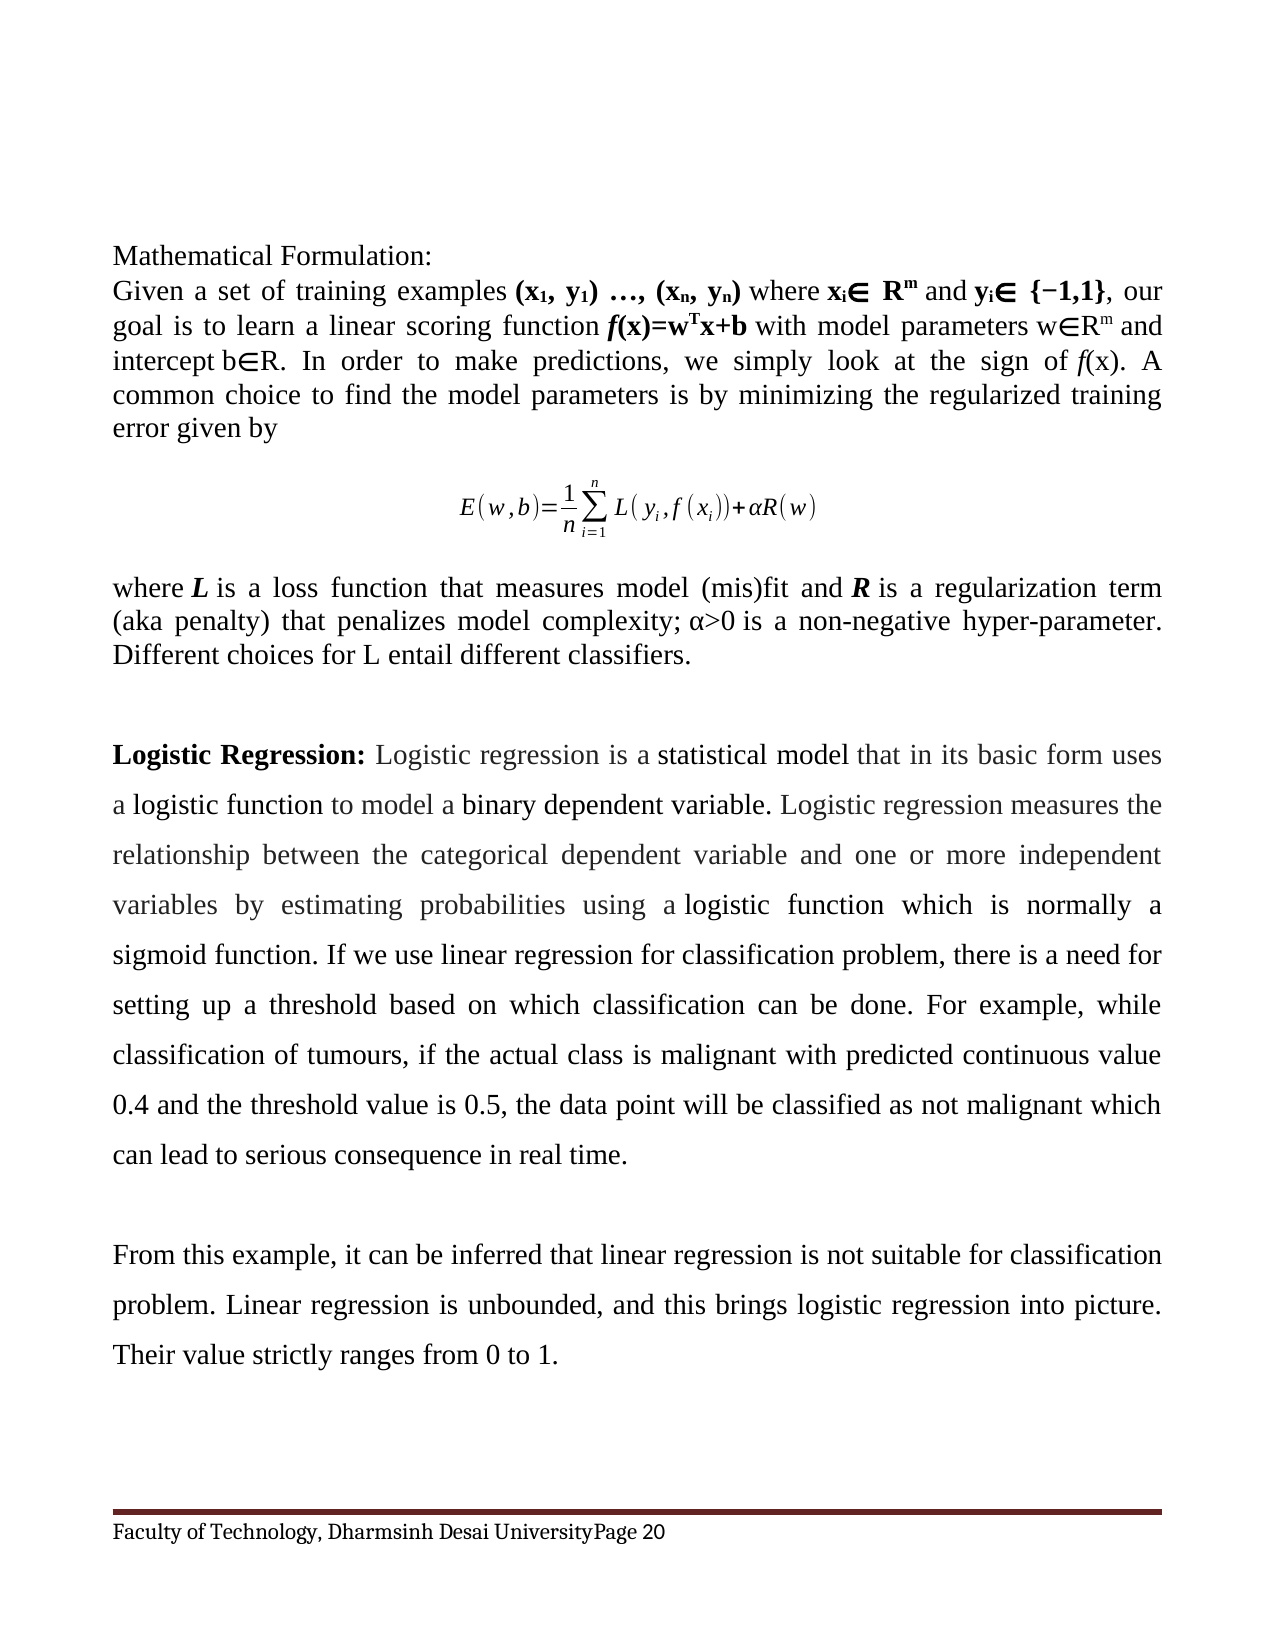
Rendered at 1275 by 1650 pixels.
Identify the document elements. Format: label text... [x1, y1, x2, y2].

text Logistic Regression: Logistic regression is a statistical model that in its basic form uses a logistic function to model a binary dependent variable. Logistic regression measures the relationship between the categorical dependent variable and one or more independent variables by estimating probabilities using a logistic function which is normally a sigmoid function. If we use linear regression for classification problem, there is a need for setting up a threshold based on which classification can be done. For example, while classification of tumours, if the actual class is malignant with predicted continuous value 0.4 and the threshold value is 0.5, the data point will be classified as not malignant which can lead to serious consequence in real time. [112, 720, 1162, 1170]
text Mathematical Formulation: [112, 221, 1162, 271]
text Given a set of training examples (x1, y1) …, (xn, yn) where xi∈ Rm and yi∈ {−1,1}, our goal is to learn a linear scoring function f(x)=wTx+b with model parameters w∈Rm and intercept b∈R. In order to make predictions, we simply look at the sign of f(x). A common choice to find the model parameters is by minimizing the regularized training error given by [112, 271, 1162, 444]
text From this example, it can be inferred that linear regression is not suitable for classification problem. Linear regression is unbounded, and this brings logistic regression into picture. Their value strictly ranges from 0 to 1. [112, 1220, 1162, 1370]
text where L is a loss function that measures model (mis)fit and R is a regularization term (aka penalty) that penalizes model complexity; α>0 is a non-negative hyper-parameter. Different choices for L entail different classifiers. [112, 570, 1162, 670]
